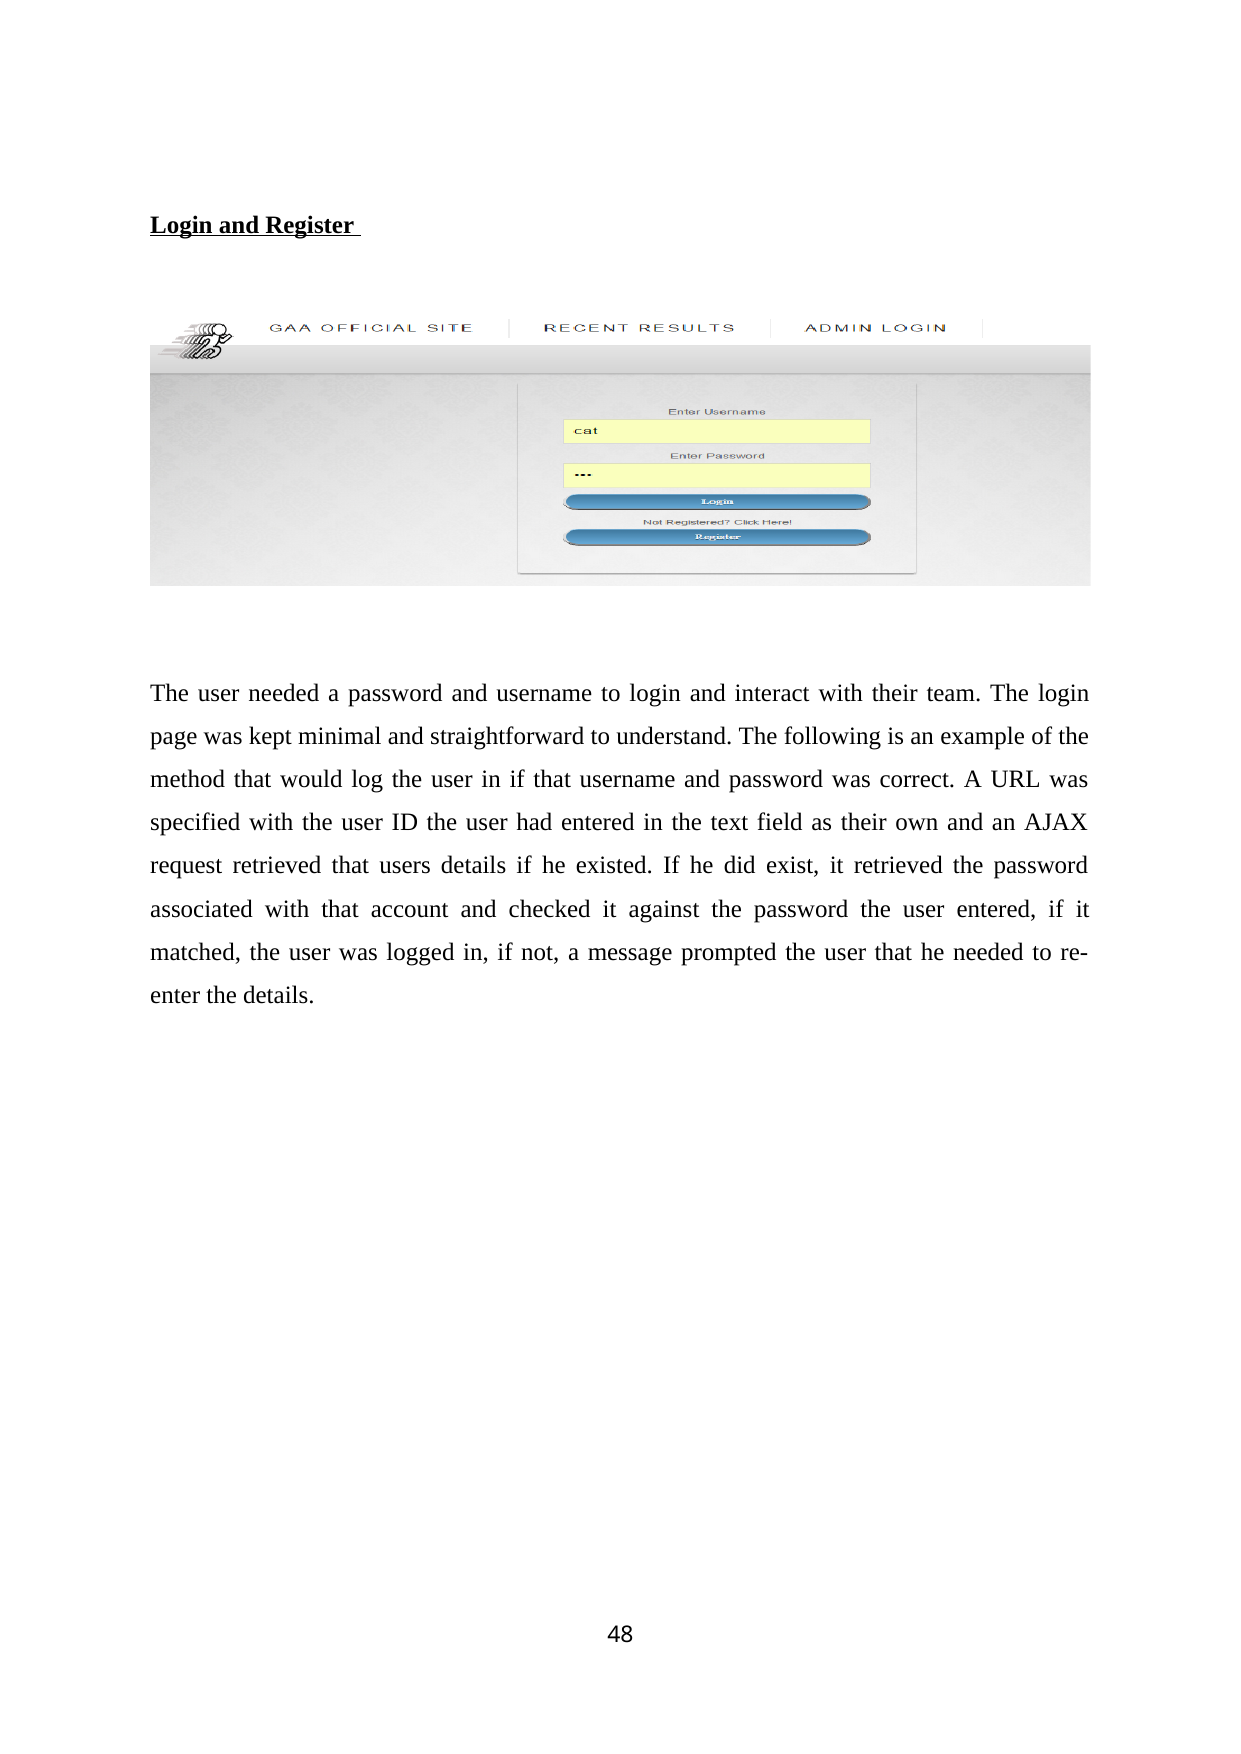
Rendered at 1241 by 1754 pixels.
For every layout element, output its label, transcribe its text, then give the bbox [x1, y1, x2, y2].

text Login and Register [150, 210, 1090, 238]
text The user needed a password and username to login and interact with their team. The login page was kept minimal and straightforward to understand. The following is an example of the method that would log the user in if that username and password was correct. A URL was specified with the user ID the user had entered in the text field as their own and an AJAX request retrieved that users details if he existed. If he did exist, it retrieved the password associated with that account and checked it against the password the user entered, if it matched, the user was logged in, if not, a message prompted the user that he needed to re-enter the details. [150, 678, 1090, 1009]
picture [150, 317, 1091, 586]
